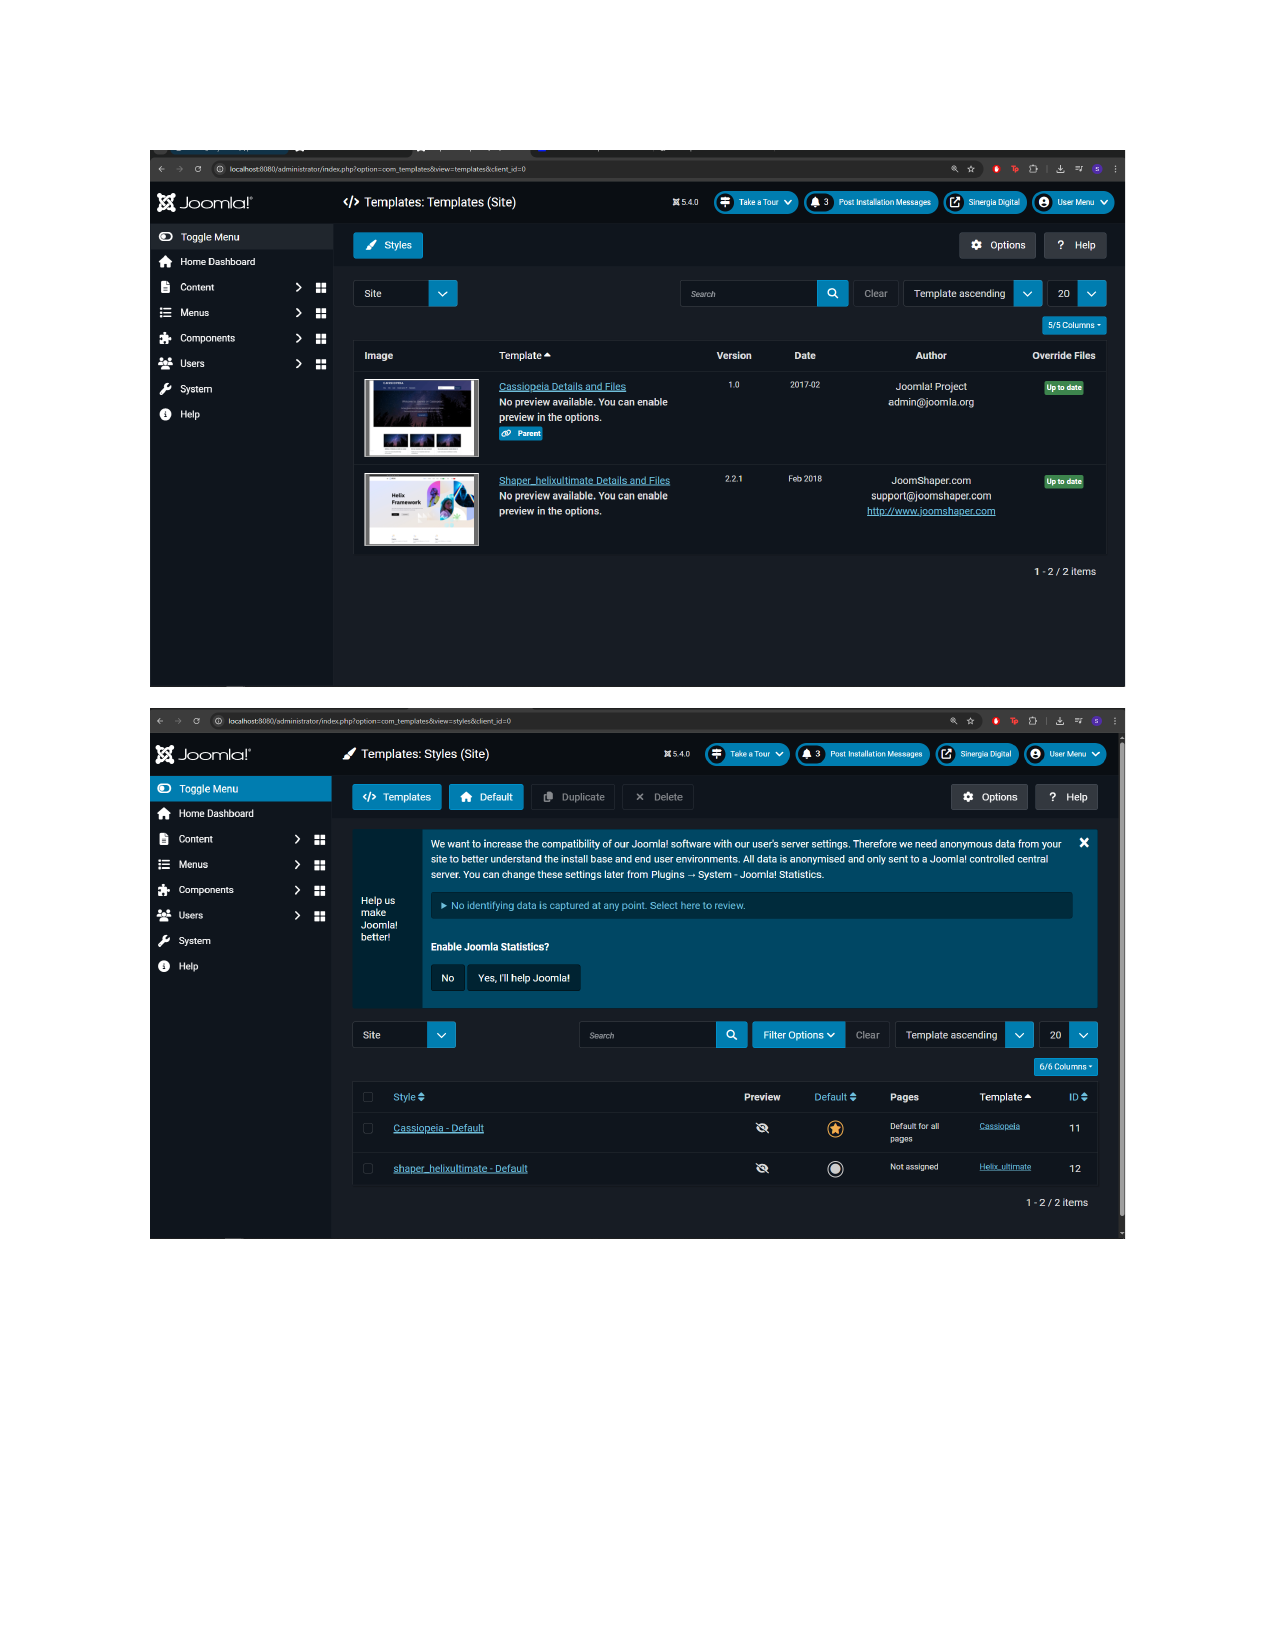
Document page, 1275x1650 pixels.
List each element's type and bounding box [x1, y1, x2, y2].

picture [150, 150, 1125, 687]
picture [150, 708, 1125, 1239]
picture [158, 784, 164, 792]
